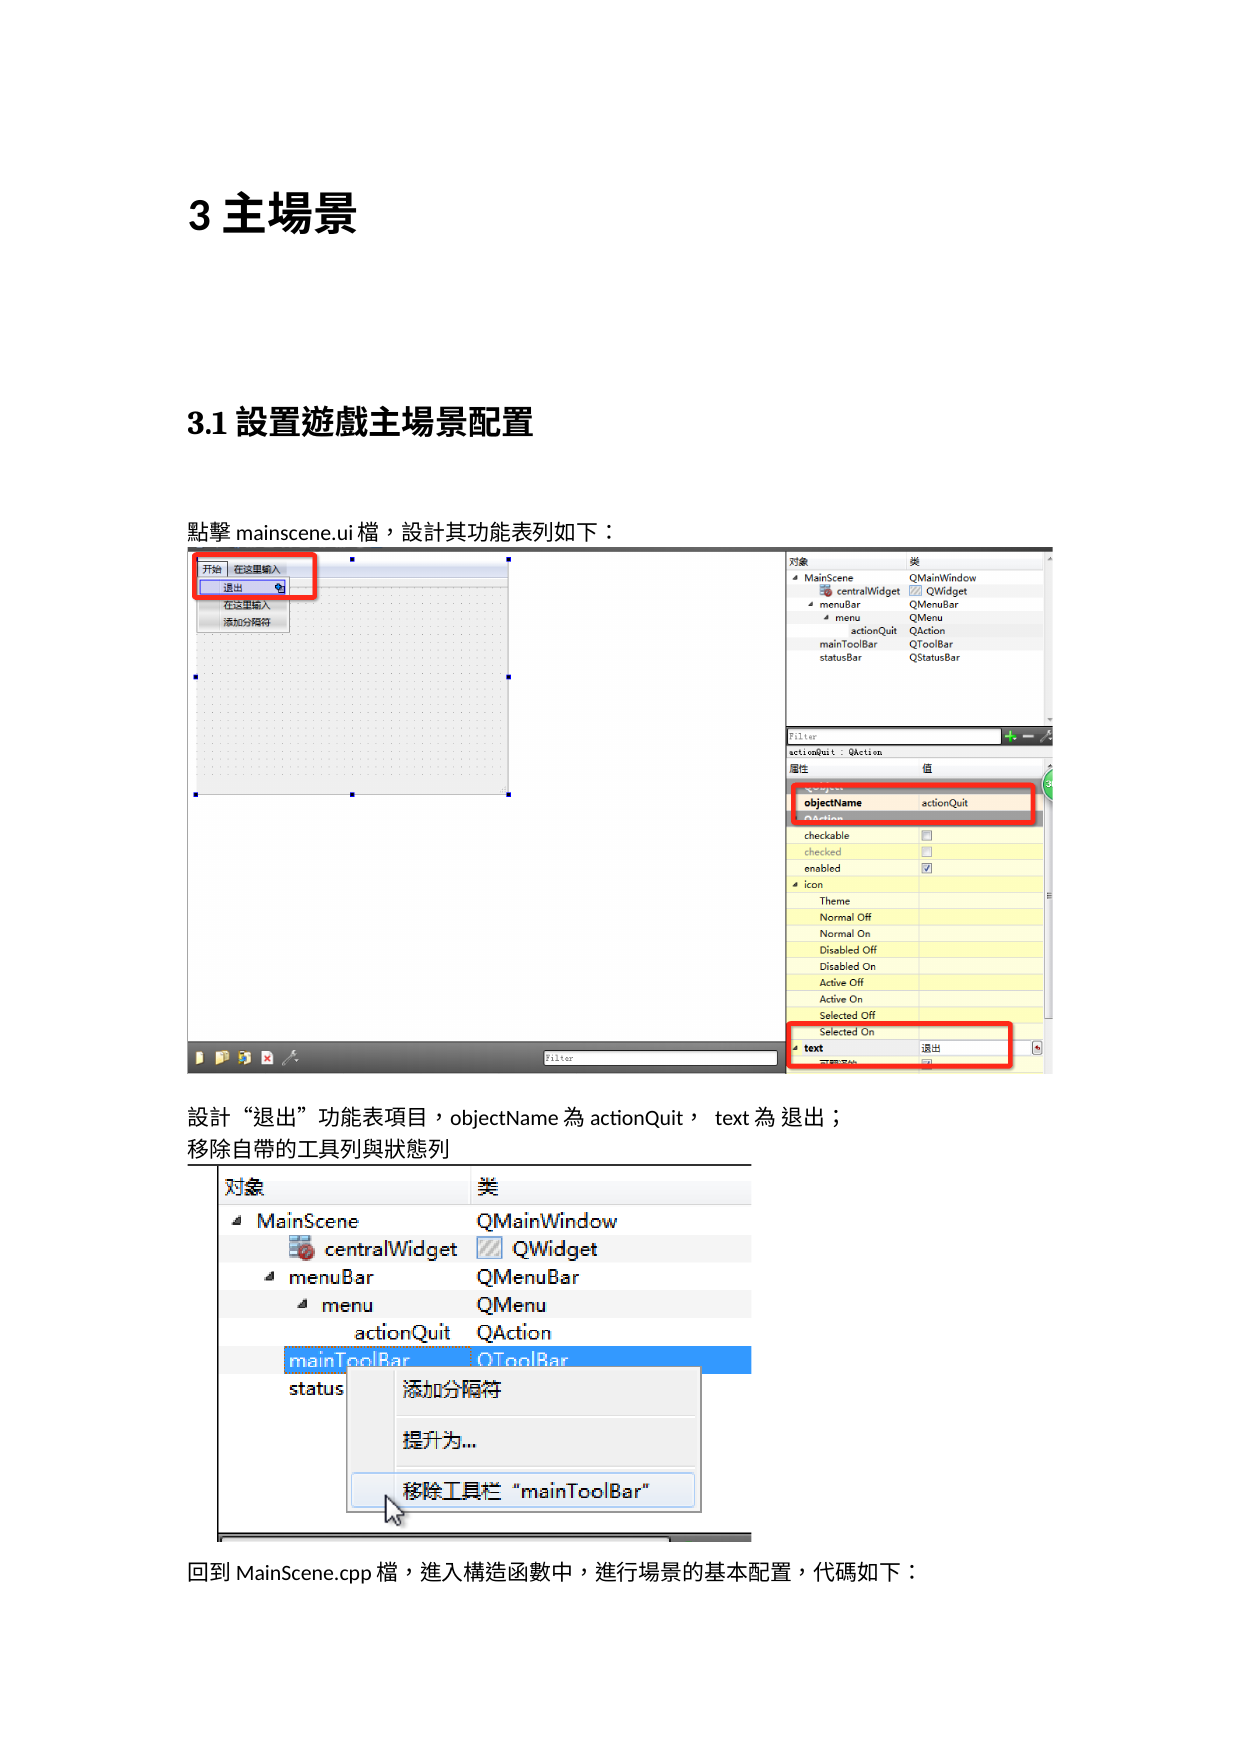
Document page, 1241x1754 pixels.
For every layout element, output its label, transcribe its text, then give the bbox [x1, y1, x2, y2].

subtitle 3.1 設置遊戲主場景配置 [187, 387, 1053, 452]
subtitle 3 主場景 [187, 162, 1053, 259]
text 點擊mainscene.ui檔，設計其功能表列如下： [187, 514, 1053, 547]
text 移除自帶的工具列與狀態列 [187, 1132, 1053, 1164]
text 設計“退出”功能表項目，objectName為 actionQuit， text 為 退出； [187, 1099, 1053, 1132]
text 回到MainScene.cpp檔，進入構造函數中，進行場景的基本配置，代碼如下： [187, 1554, 1053, 1587]
picture [187, 1164, 752, 1542]
picture [187, 547, 1053, 1074]
